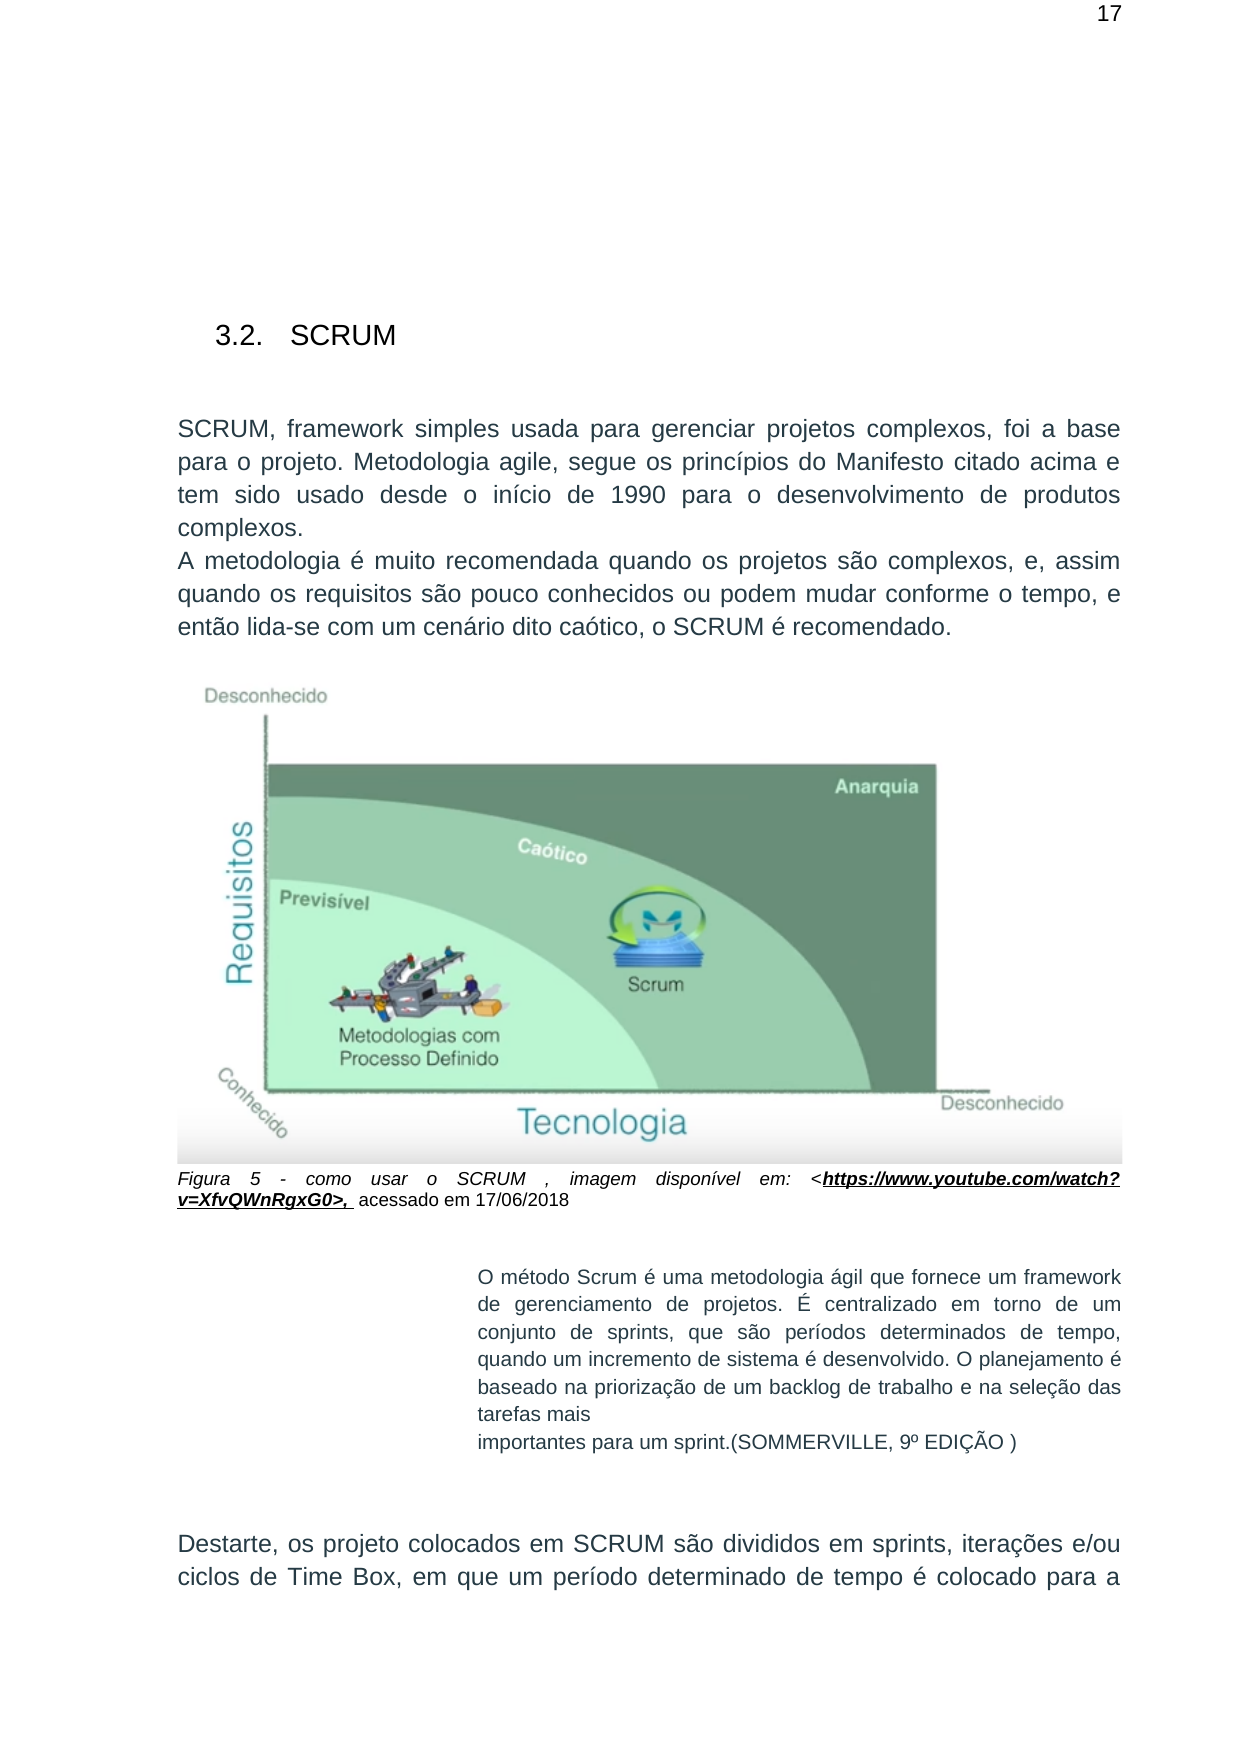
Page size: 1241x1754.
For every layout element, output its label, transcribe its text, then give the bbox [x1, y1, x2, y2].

text A metodologia é muito recomendada quando os projetos são complexos, e, assim quando os requisitos são pouco conhecidos ou podem mudar conforme o tempo, e então lida-se com um cenário dito caótico, o SCRUM é recomendado. [177, 546, 1122, 641]
list SCRUM [215, 318, 1122, 351]
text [177, 1529, 1122, 1591]
text SCRUM, framework simples usada para gerenciar projetos complexos, foi a base para o projeto. Metodologia agile, segue os princípios do Manifesto citado acima e tem sido usado desde o início de 1990 para o desenvolvimento de produtos complexos. [177, 414, 1122, 542]
text Figura 5 - como usar o SCRUM , imagem disponível em: <https://www.youtube.com/watch?v=XfvQWnRgxG0>, acessado em 17/06/2018 [177, 1167, 1122, 1211]
picture [177, 645, 1123, 1164]
text importantes para um sprint.(SOMMERVILLE, 9º EDIÇÃO ) [477, 1429, 1122, 1453]
text O método Scrum é uma metodologia ágil que fornece um framework de gerenciamento de projetos. É centralizado em torno de um conjunto de sprints, que são períodos determinados de tempo, quando um incremento de sistema é desenvolvido. O planejamento é baseado na priorização de um backlog de trabalho e na seleção das tarefas mais [477, 1264, 1122, 1426]
